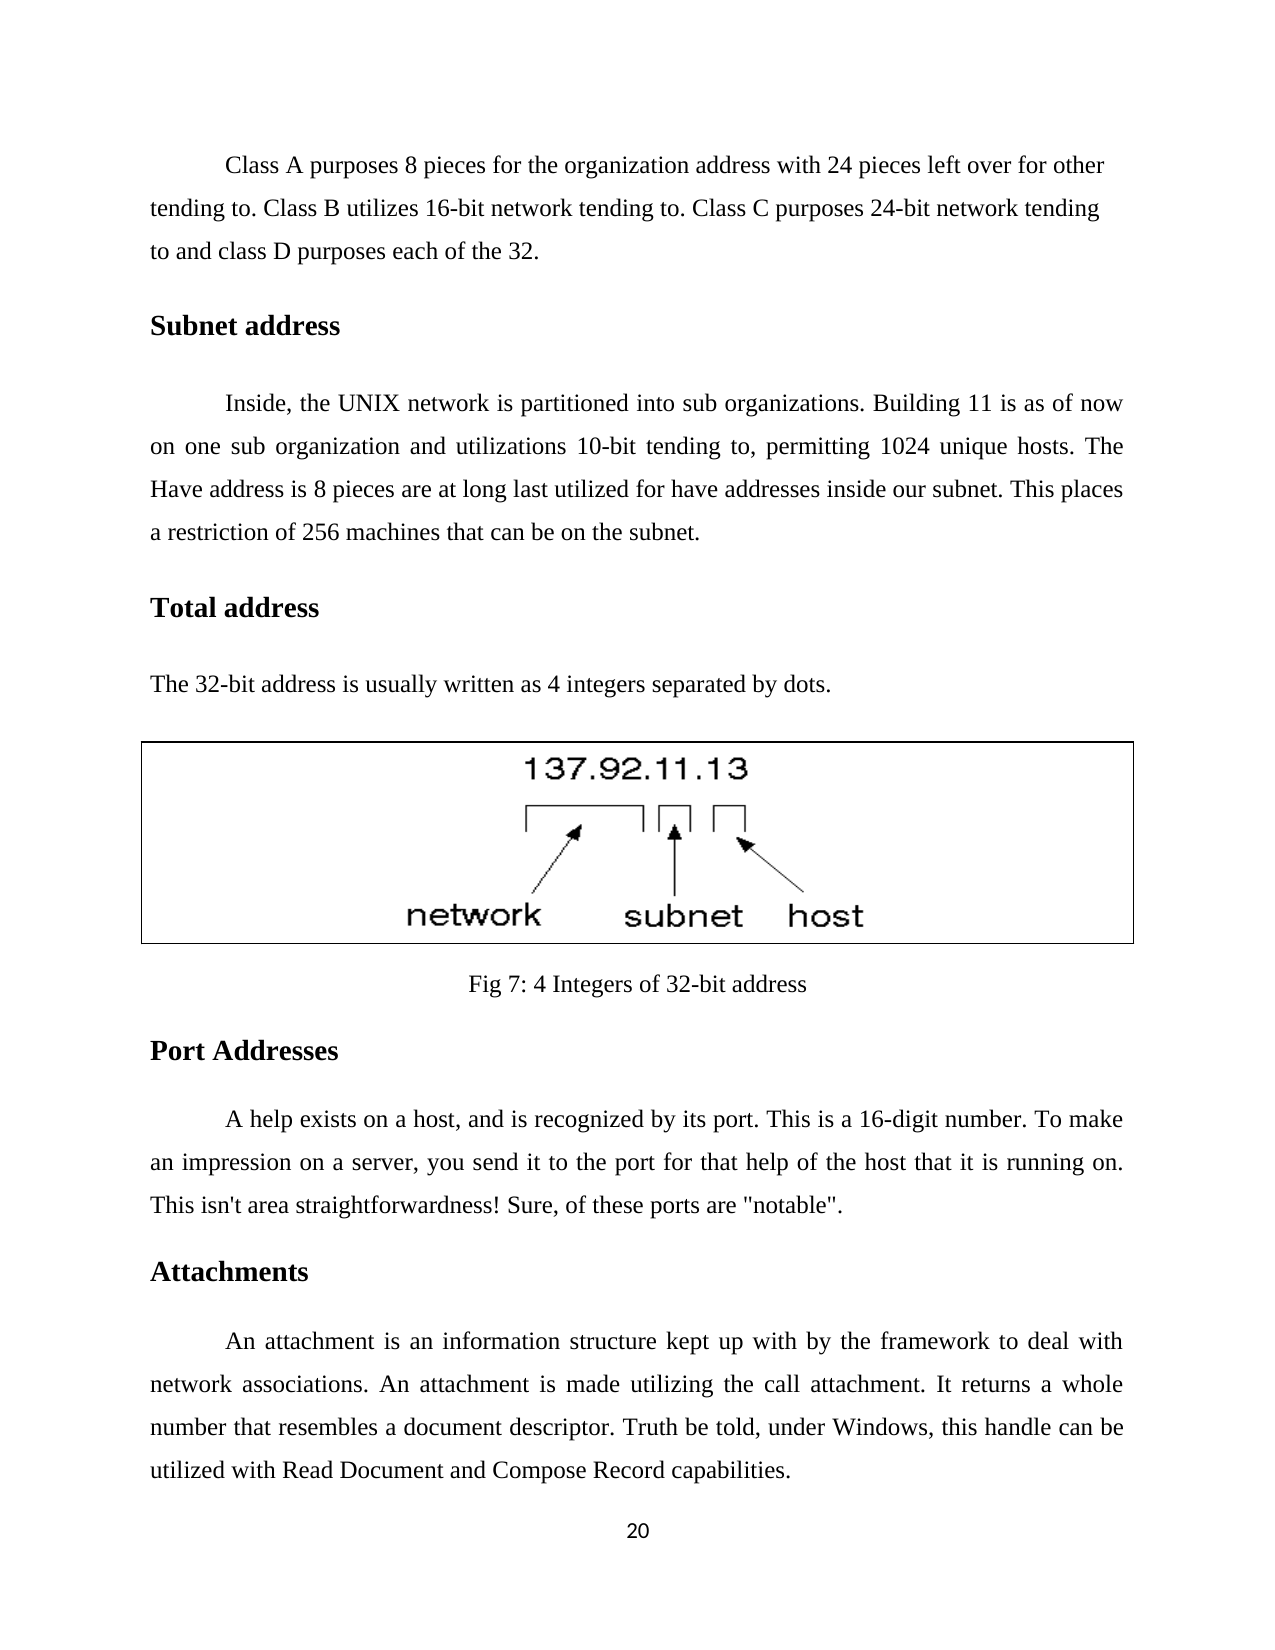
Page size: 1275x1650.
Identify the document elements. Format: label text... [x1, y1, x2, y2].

text Subnet address [150, 308, 1125, 342]
text The 32-bit address is usually written as 4 integers separated by dots. [150, 669, 1125, 698]
text Attachments [150, 1254, 1125, 1288]
text Fig 7: 4 Integers of 32-bit address [150, 969, 1125, 998]
text An attachment is an information structure kept up with by the framework to deal with network associations. An attachment is made utilizing the call attachment. It returns a whole number that resembles a document descriptor. Truth be told, under Windows, this handle can be utilized with Read Document and Compose Record capabilities. [150, 1326, 1125, 1484]
text Port Addresses [150, 1033, 1125, 1067]
text Inside, the UNIX network is partitioned into sub organizations. Building 11 is as of now on one sub organization and utilizations 10-bit tending to, permitting 1024 unique hosts. The Have address is 8 pieces are at long last utilized for have addresses inside our subnet. This places a restriction of 256 machines that can be on the subnet. [150, 388, 1125, 546]
text A help exists on a host, and is recognized by its port. This is a 16-digit number. To make an impression on a server, you send it to the port for that help of the host that it is running on. This isn't area straightforwardness! Sure, of these ports are "notable". [150, 1104, 1125, 1219]
text Total address [150, 590, 1125, 623]
text Class A purposes 8 pieces for the organization address with 24 pieces left over for other tending to. Class B utilizes 16-bit network tending to. Class C purposes 24-bit network tending to and class D purposes each of the 32. [150, 150, 1125, 265]
picture [388, 750, 904, 936]
